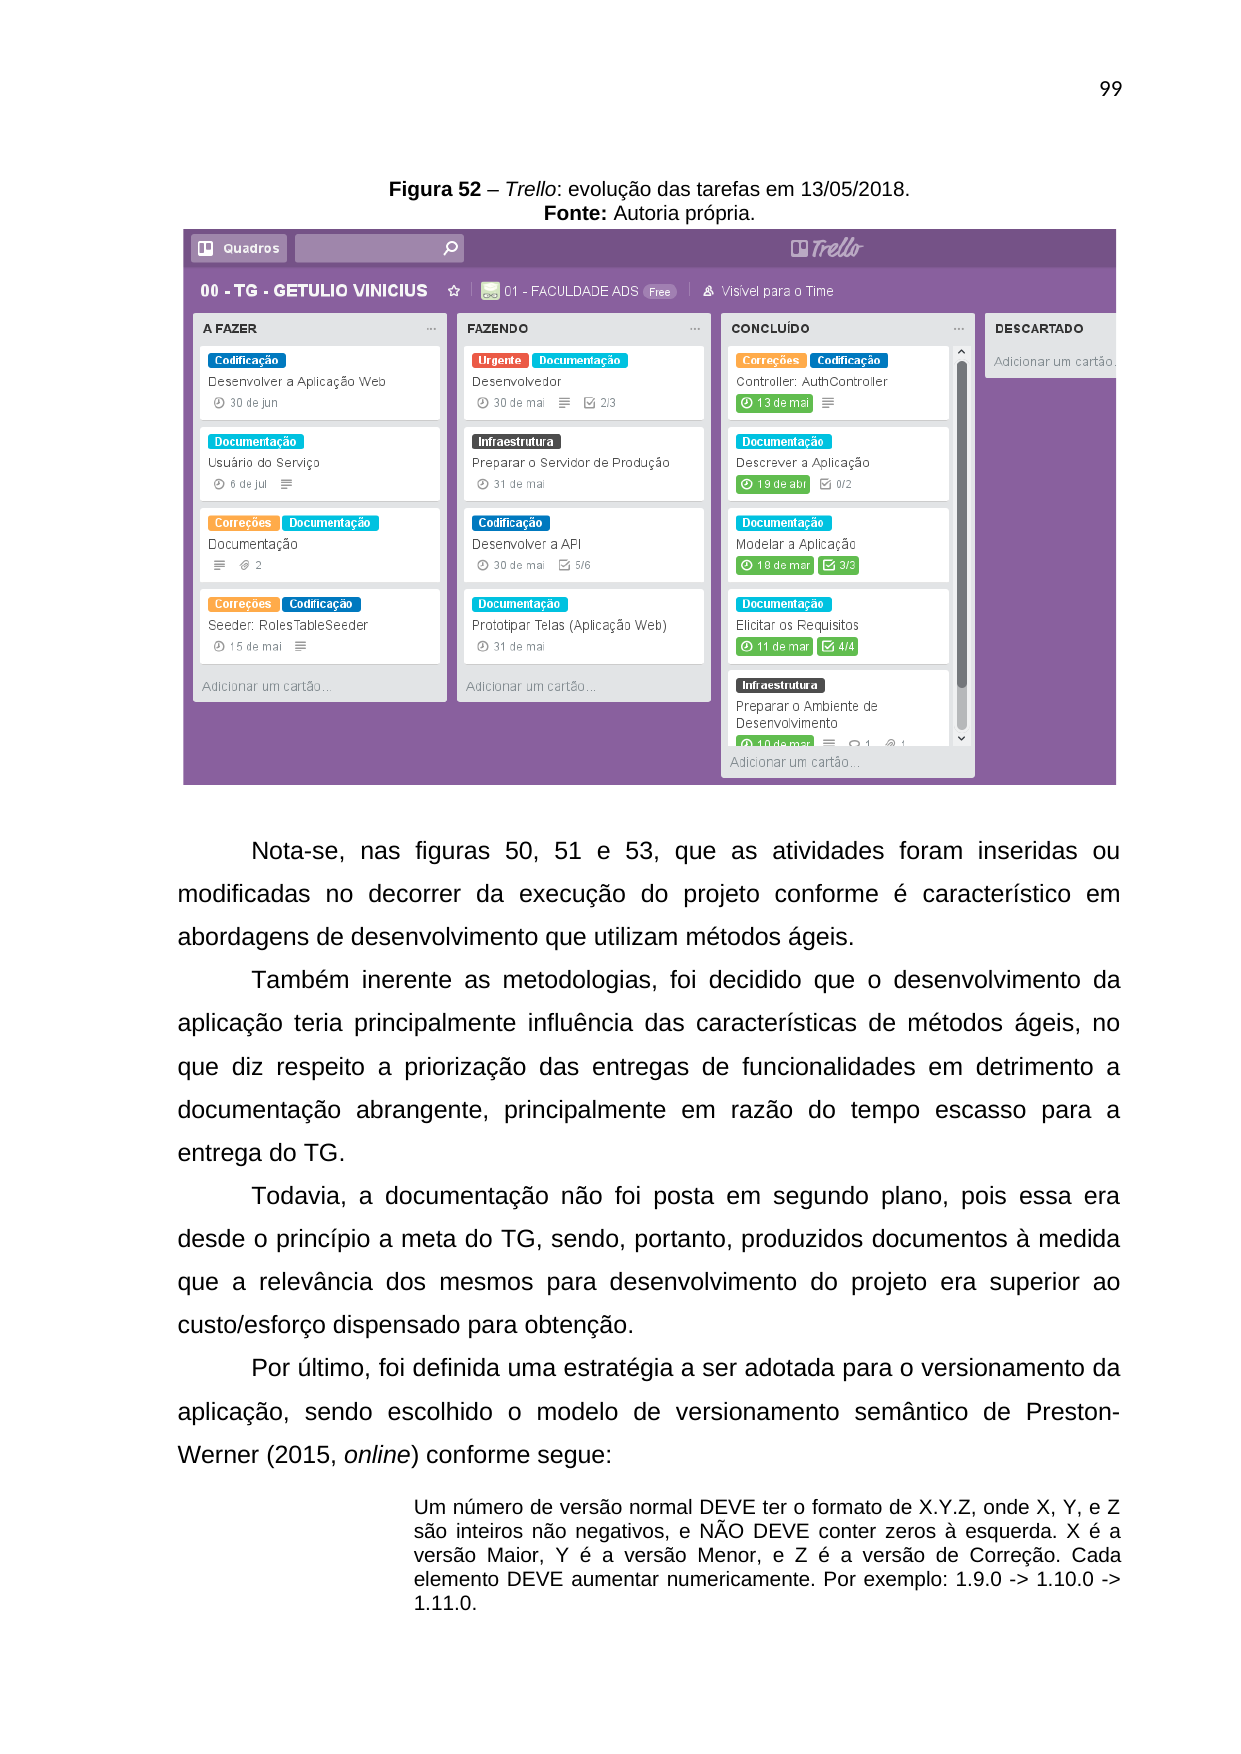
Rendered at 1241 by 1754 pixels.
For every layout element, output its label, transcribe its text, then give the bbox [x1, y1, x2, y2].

text Todavia, a documentação não foi posta em segundo plano, pois essa era desde o princípio a meta do TG, sendo, portanto, produzidos documentos à medida que a relevância dos mesmos para desenvolvimento do projeto era superior ao custo/esforço dispensado para obtenção. [177, 1181, 1122, 1339]
picture [183, 229, 1117, 785]
text Por último, foi definida uma estratégia a ser adotada para o versionamento da aplicação, sendo escolhido o modelo de versionamento semântico de Preston-Werner (2015, online) conforme segue: [177, 1353, 1122, 1468]
text Figura 52 – Trello: evolução das tarefas em 13/05/2018. [177, 177, 1122, 201]
text Um número de versão normal DEVE ter o formato de X.Y.Z, onde X, Y, e Z são inteiros não negativos, e NÃO DEVE conter zeros à esquerda. X é a versão Maior, Y é a versão Menor, e Z é a versão de Correção. Cada elemento DEVE aumentar numericamente. Por exemplo: 1.9.0 -> 1.10.0 -> 1.11.0. [413, 1495, 1122, 1615]
text Também inerente as metodologias, foi decidido que o desenvolvimento da aplicação teria principalmente influência das características de métodos ágeis, no que diz respeito a priorização das entregas de funcionalidades em detrimento a documentação abrangente, principalmente em razão do tempo escasso para a entrega do TG. [177, 965, 1122, 1166]
text Fonte: Autoria própria. [177, 201, 1122, 225]
